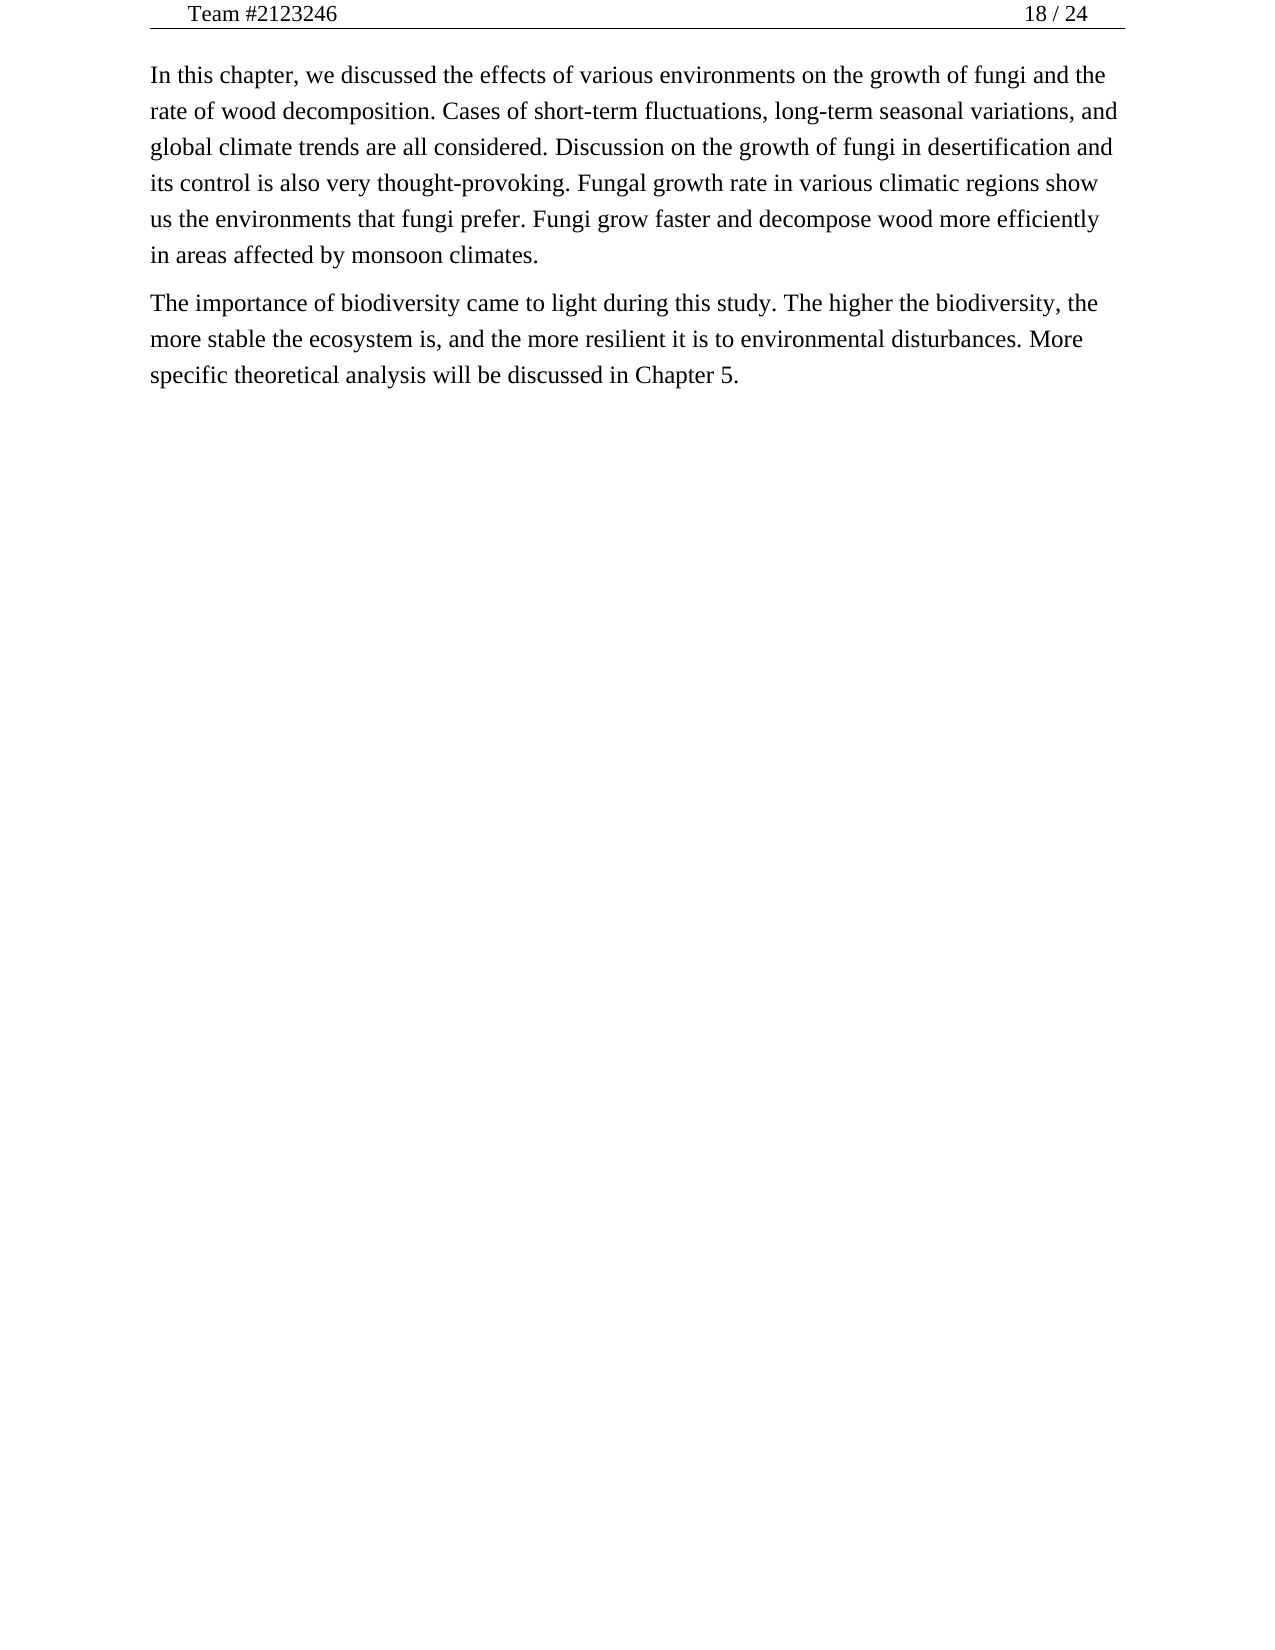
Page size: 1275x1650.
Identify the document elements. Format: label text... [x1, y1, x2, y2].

text In this chapter, we discussed the effects of various environments on the growth of fungi and the rate of wood decomposition. Cases of short-term fluctuations, long-term seasonal variations, and global climate trends are all considered. Discussion on the growth of fungi in desertification and its control is also very thought-provoking. Fungal growth rate in various climatic regions show us the environments that fungi prefer. Fungi grow faster and decompose wood more efficiently in areas affected by monsoon climates. [150, 60, 1125, 268]
text The importance of biodiversity came to light during this study. The higher the biodiversity, the more stable the ecosystem is, and the more resilient it is to environmental disturbances. More specific theoretical analysis will be discussed in Chapter 5. [150, 288, 1125, 389]
